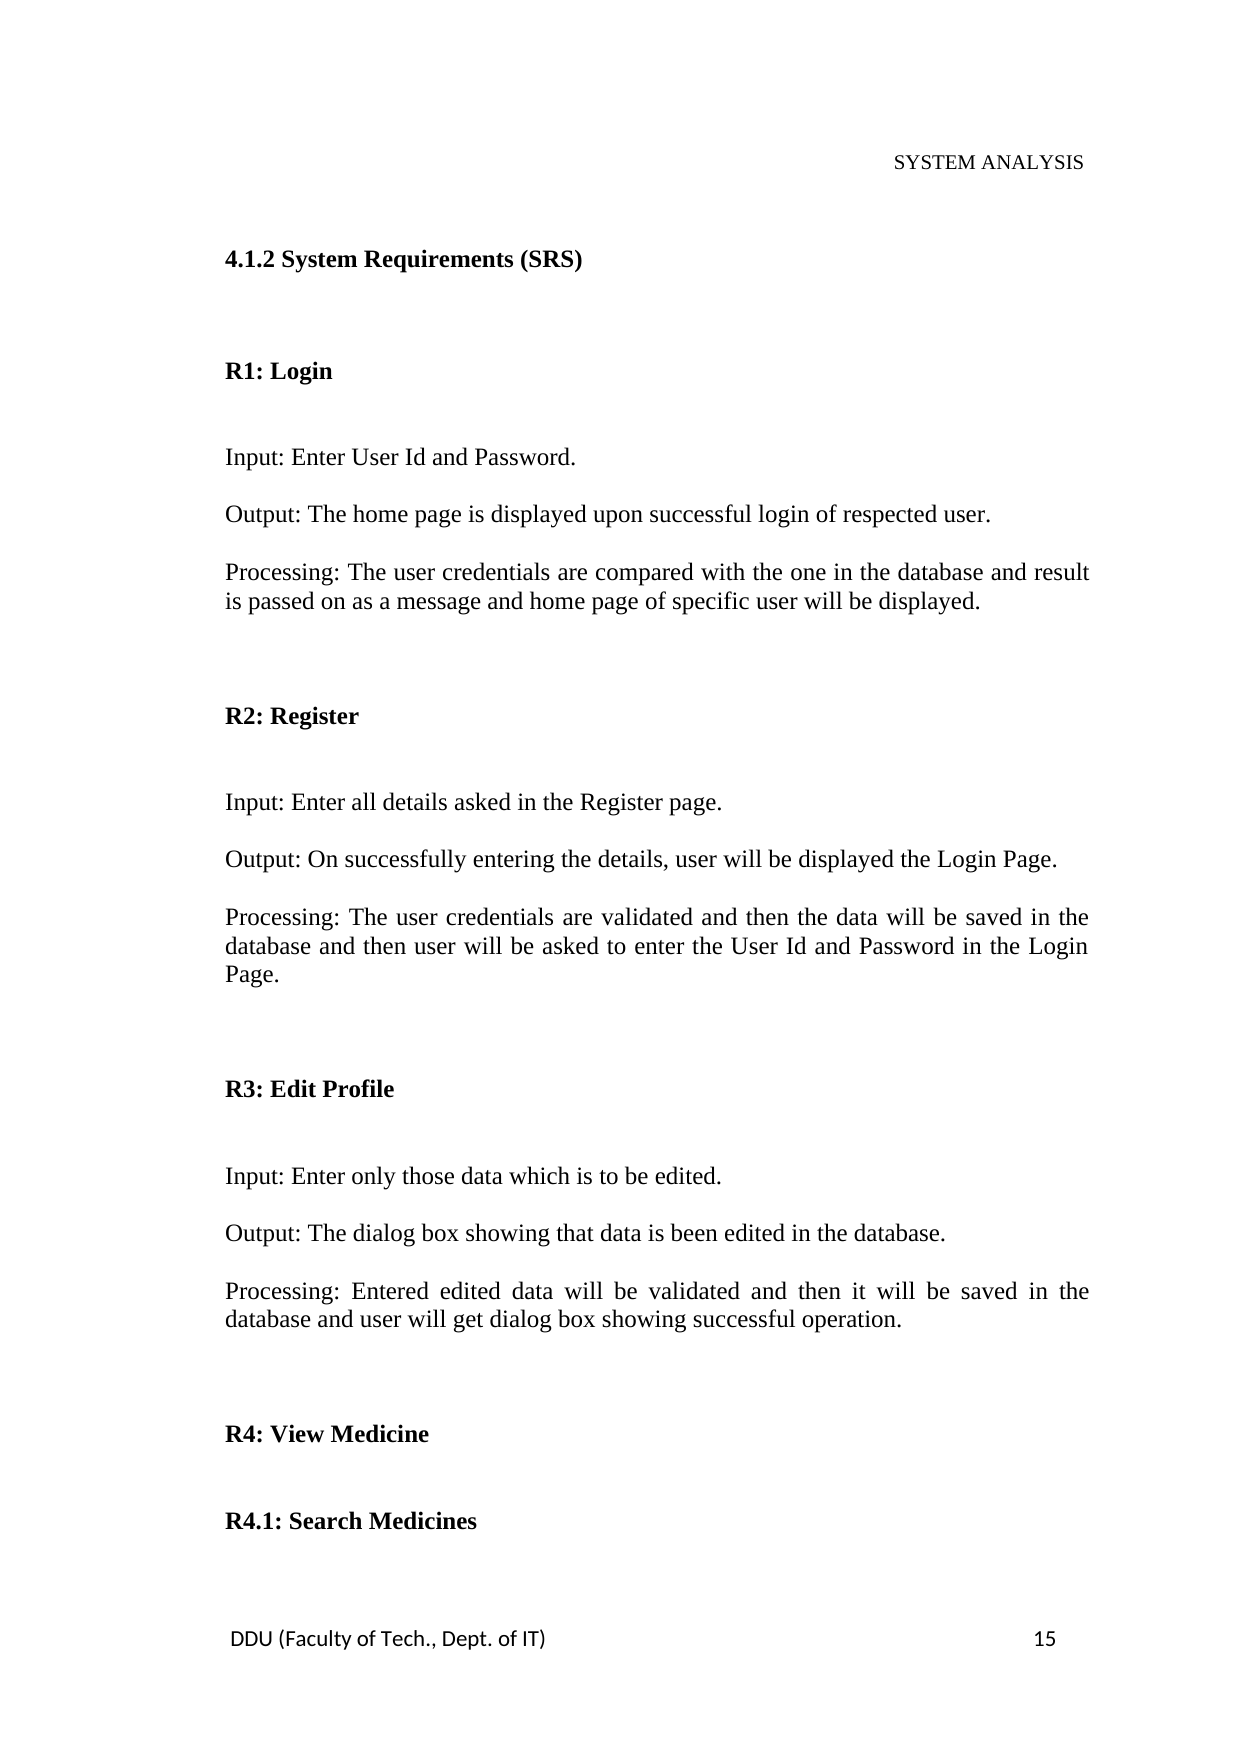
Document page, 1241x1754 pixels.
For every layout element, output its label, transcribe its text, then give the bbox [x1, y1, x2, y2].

text Output: On successfully entering the details, user will be displayed the Login Page. [225, 844, 1090, 873]
text Input: Enter all details asked in the Register page. [225, 787, 1090, 816]
text R4: View Medicine [225, 1419, 1090, 1448]
text Processing: Entered edited data will be validated and then it will be saved in the database and user will get dialog box showing successful operation. [225, 1276, 1090, 1333]
text SYSTEM ANALYSIS [225, 150, 1090, 174]
text Input: Enter only those data which is to be edited. [225, 1161, 1090, 1189]
text Output: The dialog box showing that data is been edited in the database. [225, 1218, 1090, 1247]
text R2: Register [225, 701, 1090, 729]
text Input: Enter User Id and Password. [225, 442, 1090, 471]
text Processing: The user credentials are validated and then the data will be saved in the database and then user will be asked to enter the User Id and Password in the Login Page. [225, 902, 1090, 988]
text 4.1.2 System Requirements (SRS) [225, 244, 1090, 273]
text R3: Edit Profile [225, 1074, 1090, 1103]
text Output: The home page is displayed upon successful login of respected user. [225, 499, 1090, 528]
text R1: Login [225, 356, 1090, 384]
text R4.1: Search Medicines [225, 1506, 1090, 1534]
text Processing: The user credentials are compared with the one in the database and result is passed on as a message and home page of specific user will be displayed. [225, 557, 1090, 614]
